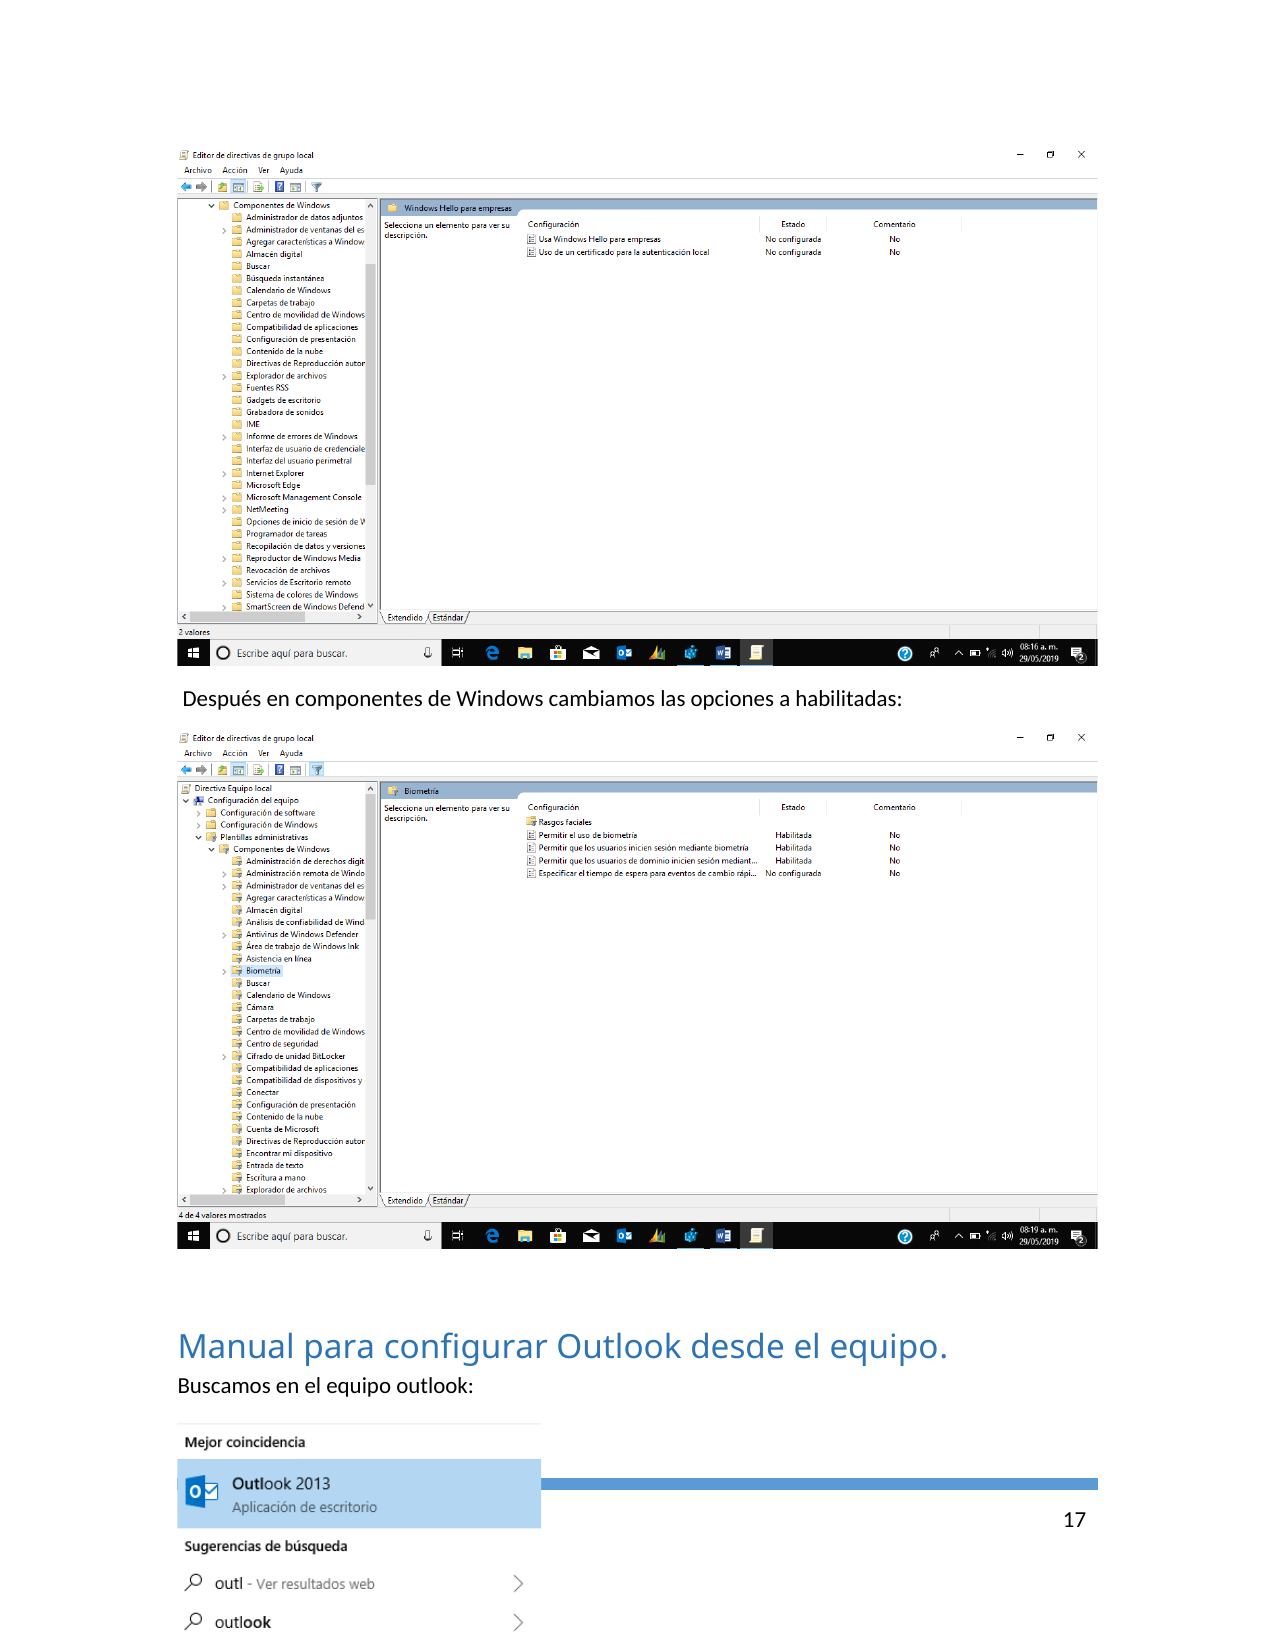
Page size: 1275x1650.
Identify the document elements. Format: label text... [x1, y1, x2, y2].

picture [177, 147, 1098, 666]
picture [177, 731, 1098, 1249]
text Después en componentes de Windows cambiamos las opciones a habilitadas: [177, 684, 1098, 712]
text Buscamos en el equipo outlook: [177, 1372, 1098, 1399]
picture [177, 1419, 542, 1650]
subtitle Manual para configurar Outlook desde el equipo. [177, 1323, 1098, 1368]
